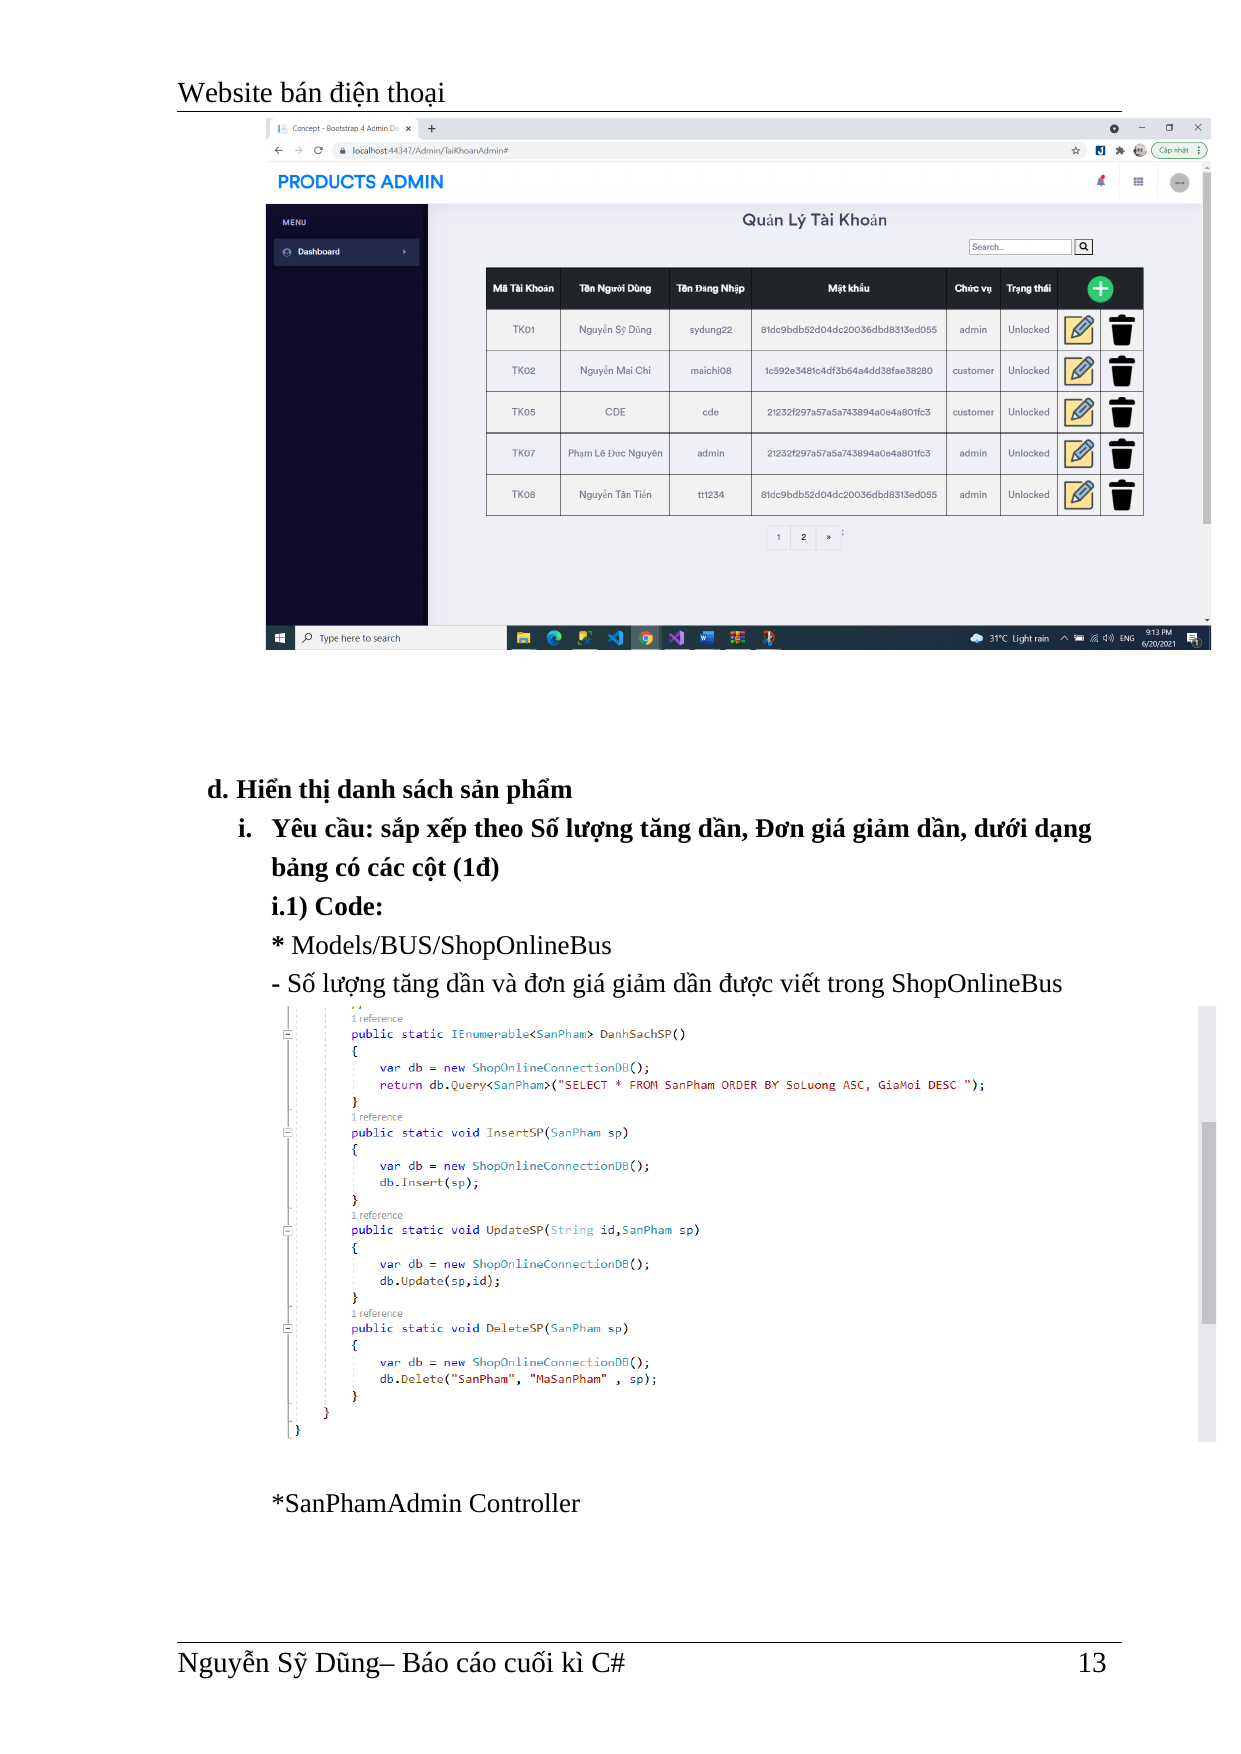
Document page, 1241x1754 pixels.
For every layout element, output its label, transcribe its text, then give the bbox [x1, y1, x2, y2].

list - Số lượng tăng dần và đơn giá giảm dần được viết trong ShopOnlineBus [271, 968, 1122, 999]
list *SanPhamAdmin Controller [271, 1487, 1122, 1518]
list i.1) Code: [271, 890, 1122, 921]
picture [265, 118, 1212, 650]
list * Models/BUS/ShopOnlineBus [271, 929, 1122, 960]
picture [271, 1006, 1217, 1442]
list Hiển thị danh sách sản phẩm [207, 773, 1122, 804]
list Yêu cầu: sắp xếp theo Số lượng tăng dần, Đơn giá giảm dần, dưới dạng bảng có các cột (1đ) [252, 812, 1122, 882]
